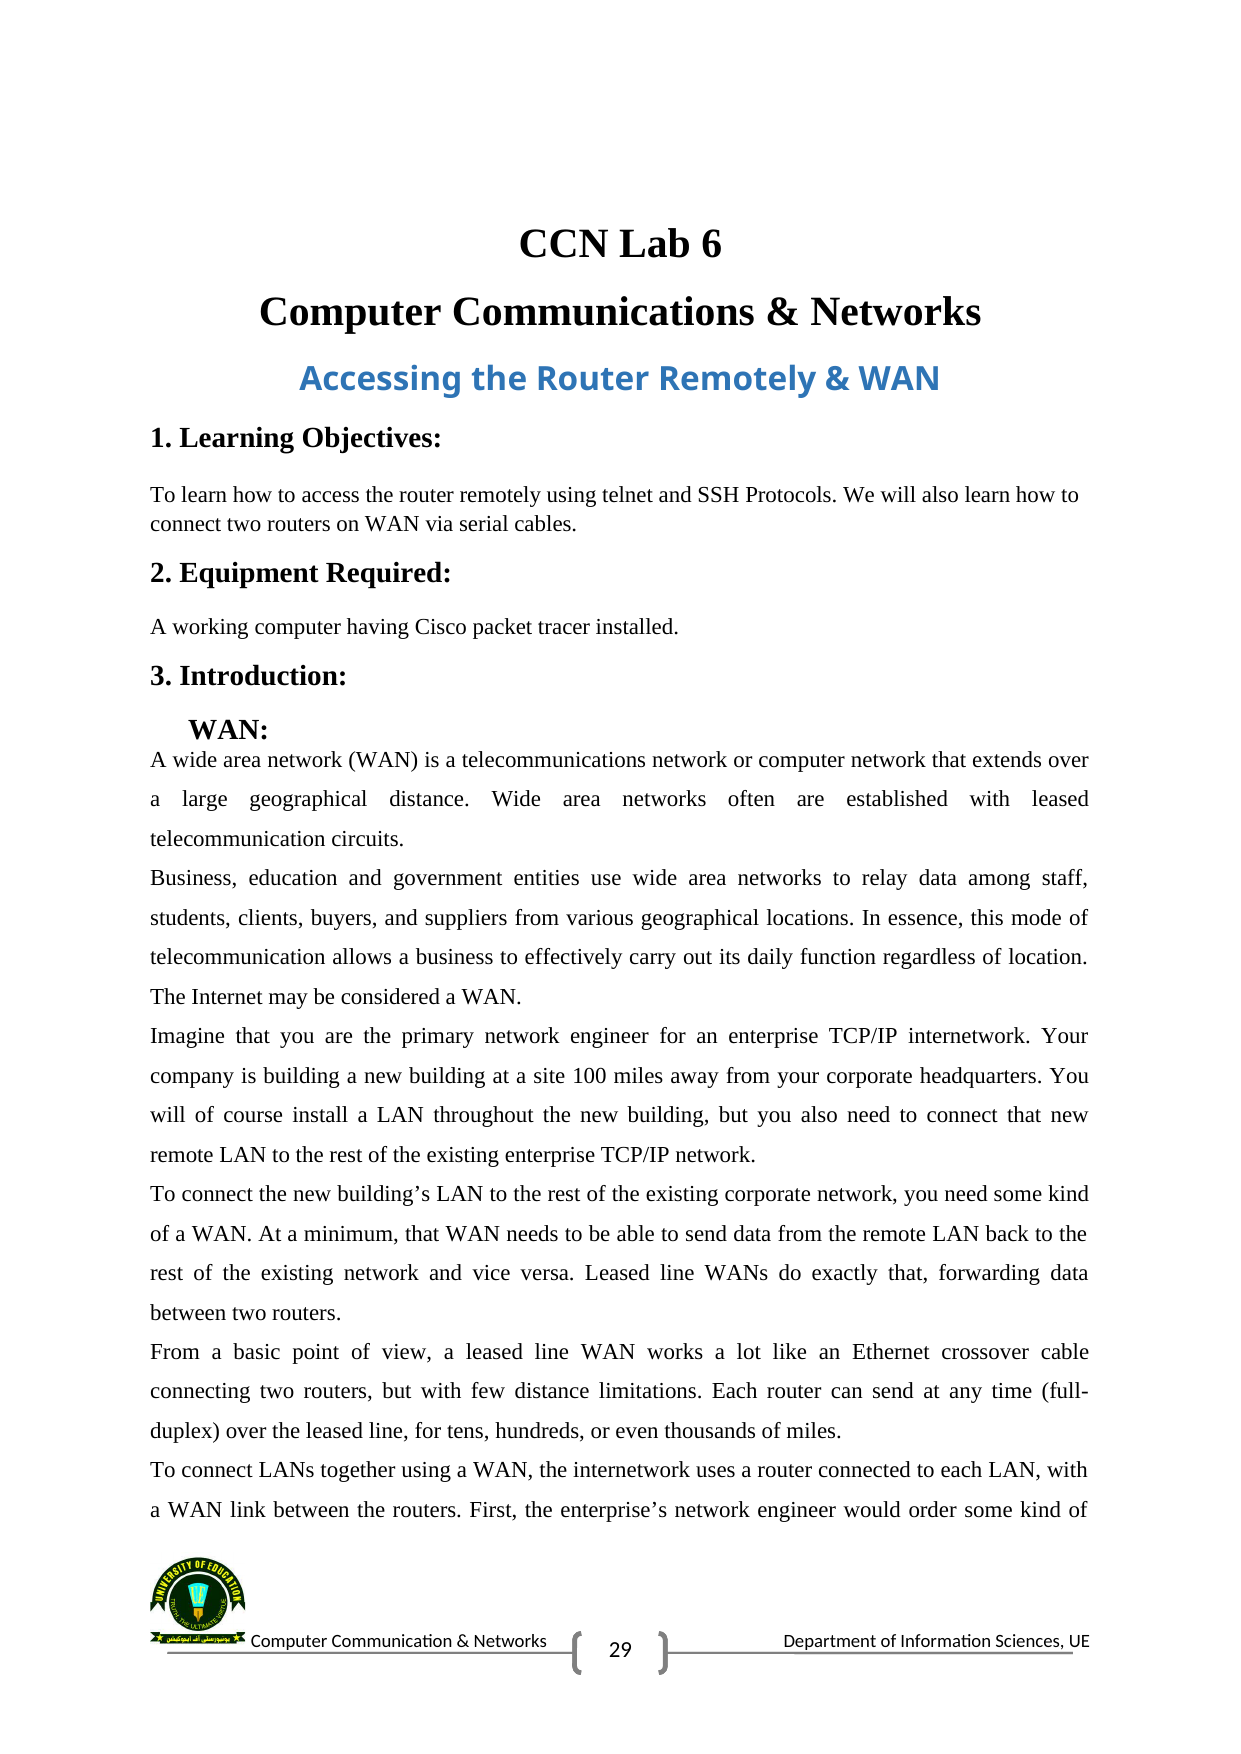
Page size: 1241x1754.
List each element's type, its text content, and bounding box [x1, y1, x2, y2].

picture [150, 1552, 246, 1648]
list WAN: [188, 712, 1090, 746]
list To connect the new building’s LAN to the rest of the existing corporate network, you need some kind of a WAN. At a minimum, that WAN needs to be able to send data from the remote LAN back to the rest of the existing network and vice versa. Leased line WANs do exactly that, forwarding data between two routers. [150, 1180, 1090, 1325]
text CCN Lab 6 [150, 218, 1090, 266]
text To learn how to access the router remotely using telnet and SSH Protocols. We will also learn how to connect two routers on WAN via serial cables. [150, 482, 1090, 536]
list From a basic point of view, a leased line WAN works a lot like an Ethernet crossover cable connecting two routers, but with few distance limitations. Each router can send at any time (full-duplex) over the leased line, for tens, hundreds, or even thousands of miles. [150, 1338, 1090, 1443]
text Computer Communications & Networks [150, 287, 1090, 334]
text 1. Learning Objectives: [150, 421, 1090, 454]
list Imagine that you are the primary network engineer for an enterprise TCP/IP internetwork. Your company is building a new building at a site 100 miles away from your corporate headquarters. You will of course install a LAN throughout the new building, but you also need to connect that new remote LAN to the rest of the existing enterprise TCP/IP network. [150, 1022, 1090, 1167]
text 3. Introduction: [150, 658, 1090, 692]
text Accessing the Router Remotely & WAN [150, 355, 1090, 400]
list Business, education and government entities use wide area networks to relay data among staff, students, clients, buyers, and suppliers from various geographical locations. In essence, this mode of telecommunication allows a business to effectively carry out its daily function regardless of location. The Internet may be considered a WAN. [150, 864, 1090, 1009]
text A working computer having Cisco packet tracer installed. [150, 613, 1090, 639]
list A wide area network (WAN) is a telecommunications network or computer network that extends over a large geographical distance. Wide area networks often are established with leased telecommunication circuits. [150, 746, 1090, 851]
text 2. Equipment Required: [150, 555, 1090, 589]
